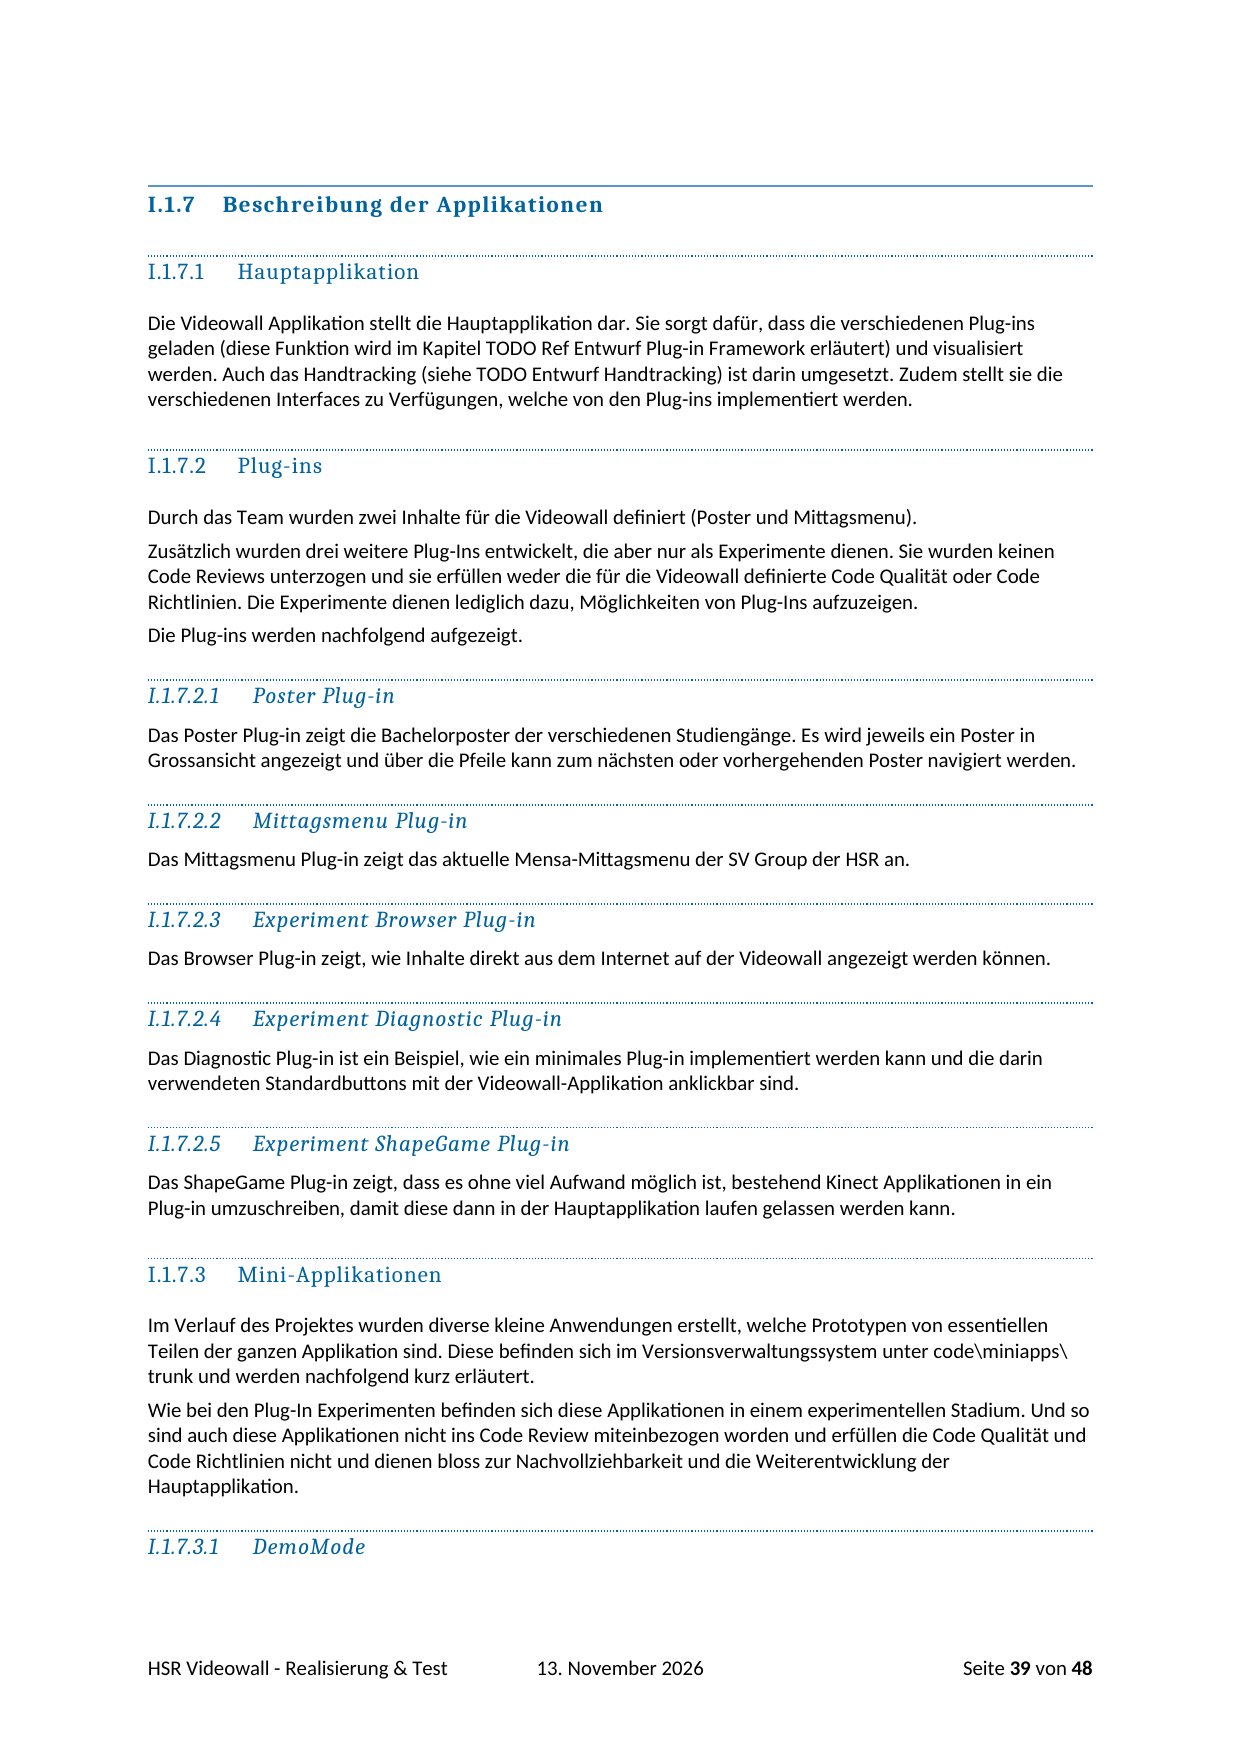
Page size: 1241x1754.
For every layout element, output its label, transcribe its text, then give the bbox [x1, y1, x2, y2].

text Das Mittagsmenu Plug-in zeigt das aktuelle Mensa-Mittagsmenu der SV Group der HSR an. [148, 846, 1093, 872]
text Das Poster Plug-in zeigt die Bachelorposter der verschiedenen Studiengänge. Es wird jeweils ein Poster in Grossansicht angezeigt und über die Pfeile kann zum nächsten oder vorhergehenden Poster navigiert werden. [148, 722, 1093, 773]
text Die Videowall Applikation stellt die Hauptapplikation dar. Sie sorgt dafür, dass die verschiedenen Plug-ins geladen (diese Funktion wird im Kapitel TODO Ref Entwurf Plug-in Framework erläutert) und visualisiert werden. Auch das Handtracking (siehe TODO Entwurf Handtracking) ist darin umgesetzt. Zudem stellt sie die verschiedenen Interfaces zu Verfügungen, welche von den Plug-ins implementiert werden. [148, 310, 1093, 412]
text Wie bei den Plug-In Experimenten befinden sich diese Applikationen in einem experimentellen Stadium. Und so sind auch diese Applikationen nicht ins Code Review miteinbezogen worden und erfüllen die Code Qualität und Code Richtlinien nicht und dienen bloss zur Nachvollziehbarkeit und die Weiterentwicklung der Hauptapplikation. [148, 1397, 1093, 1499]
subtitle Experiment Diagnostic Plug-in [148, 1002, 1093, 1032]
subtitle Mittagsmenu Plug-in [148, 804, 1093, 834]
text Durch das Team wurden zwei Inhalte für die Videowall definiert (Poster und Mittagsmenu). [148, 504, 1093, 530]
text Das ShapeGame Plug-in zeigt, dass es ohne viel Aufwand möglich ist, bestehend Kinect Applikationen in ein Plug-in umzuschreiben, damit diese dann in der Hauptapplikation laufen gelassen werden kann. [148, 1169, 1093, 1220]
text Im Verlauf des Projektes wurden diverse kleine Anwendungen erstellt, welche Prototypen von essentiellen Teilen der ganzen Applikation sind. Diese befinden sich im Versionsverwaltungssystem unter code\miniapps\trunk und werden nachfolgend kurz erläutert. [148, 1313, 1093, 1389]
subtitle Plug-ins [148, 449, 1093, 479]
subtitle Experiment ShapeGame Plug-in [148, 1127, 1093, 1157]
subtitle Mini-Applikationen [148, 1258, 1093, 1288]
subtitle DemoMode [148, 1530, 1093, 1560]
subtitle Poster Plug-in [148, 679, 1093, 709]
text Das Browser Plug-in zeigt, wie Inhalte direkt aus dem Internet auf der Videowall angezeigt werden können. [148, 946, 1093, 971]
subtitle Beschreibung der Applikationen [148, 187, 1093, 218]
subtitle Hauptapplikation [148, 255, 1093, 285]
subtitle Experiment Browser Plug-in [148, 903, 1093, 933]
text Das Diagnostic Plug-in ist ein Beispiel, wie ein minimales Plug-in implementiert werden kann und die darin verwendeten Standardbuttons mit der Videowall-Applikation anklickbar sind. [148, 1045, 1093, 1096]
text Zusätzlich wurden drei weitere Plug-Ins entwickelt, die aber nur als Experimente dienen. Sie wurden keinen Code Reviews unterzogen und sie erfüllen weder die für die Videowall definierte Code Qualität oder Code Richtlinien. Die Experimente dienen lediglich dazu, Möglichkeiten von Plug-Ins aufzuzeigen. [148, 538, 1093, 614]
text Die Plug-ins werden nachfolgend aufgezeigt. [148, 623, 1093, 648]
